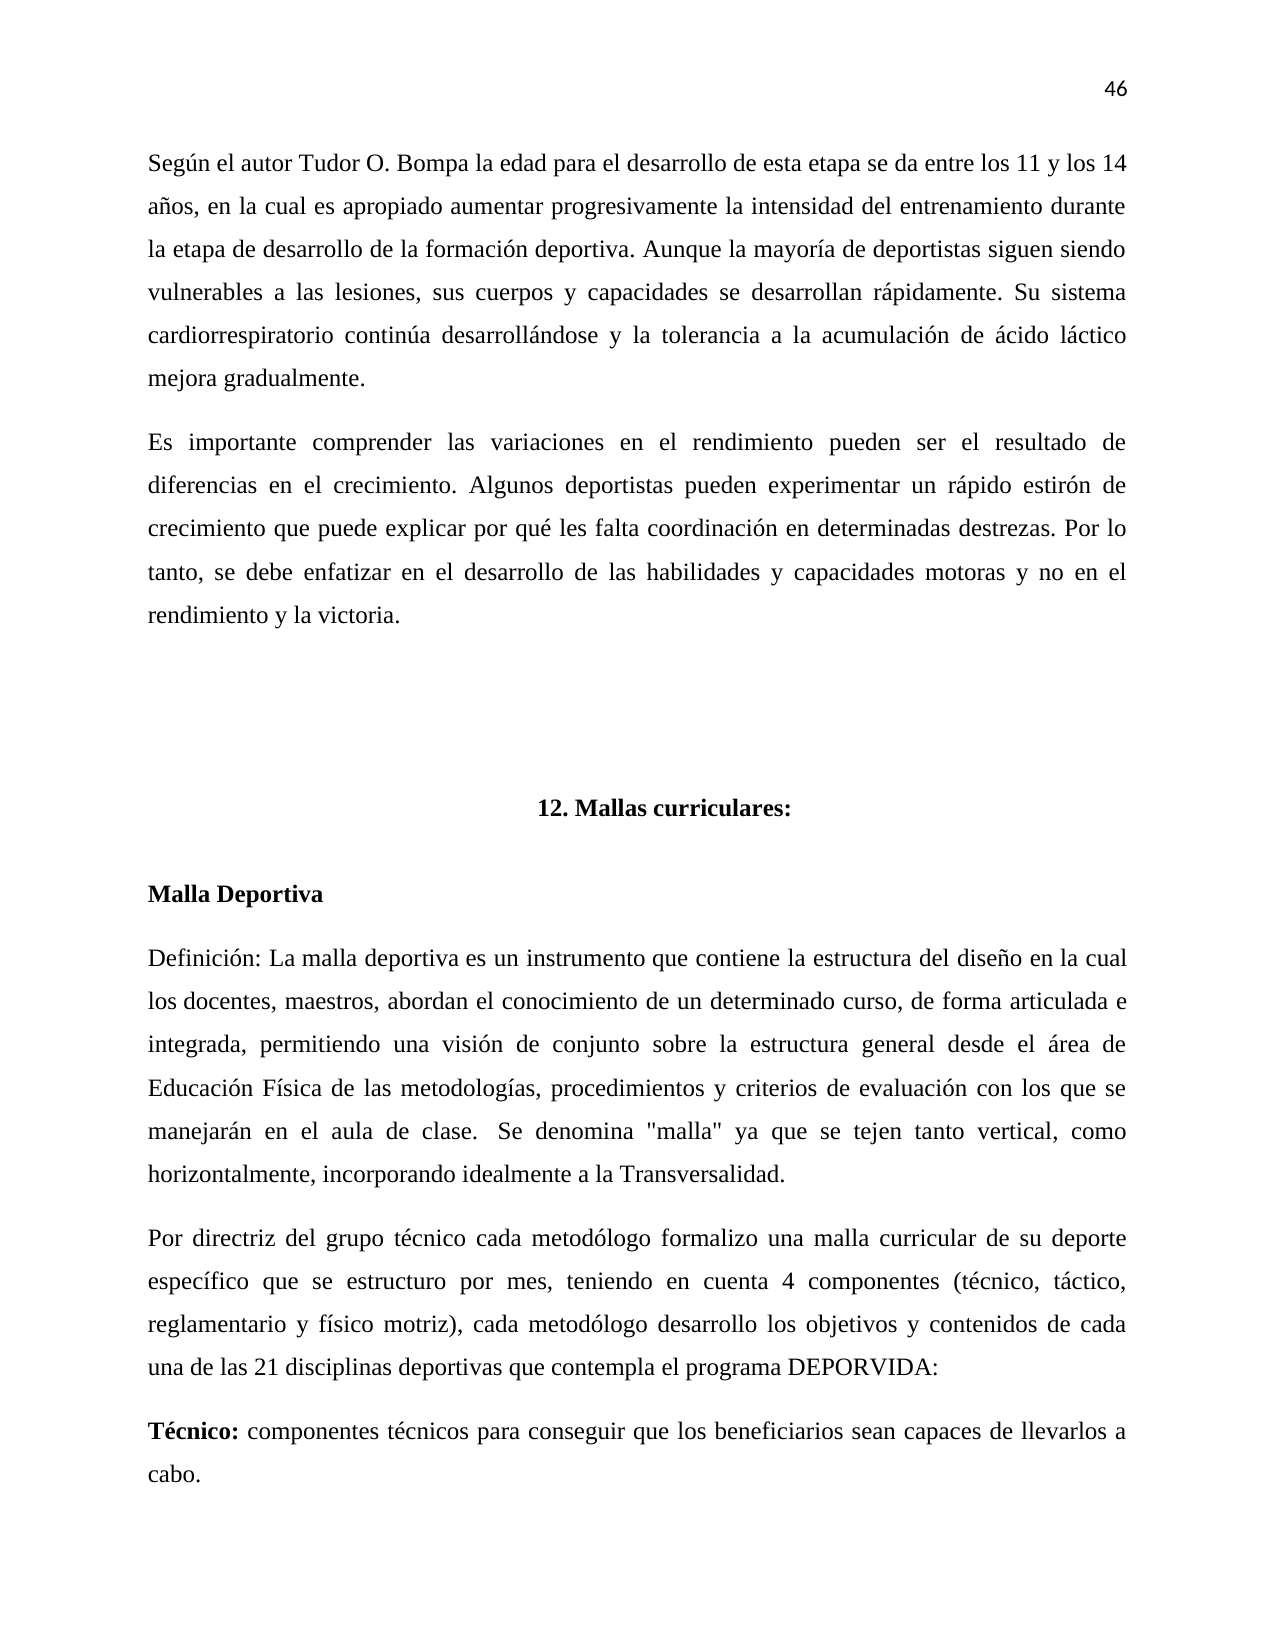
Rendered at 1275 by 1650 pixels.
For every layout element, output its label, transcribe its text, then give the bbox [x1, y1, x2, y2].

text Es importante comprender las variaciones en el rendimiento pueden ser el resultado de diferencias en el crecimiento. Algunos deportistas pueden experimentar un rápido estirón de crecimiento que puede explicar por qué les falta coordinación en determinadas destrezas. Por lo tanto, se debe enfatizar en el desarrollo de las habilidades y capacidades motoras y no en el rendimiento y la victoria. [148, 427, 1127, 628]
text Definición: La malla deportiva es un instrumento que contiene la estructura del diseño en la cual los docentes, maestros, abordan el conocimiento de un determinado curso, de forma articulada e integrada, permitiendo una visión de conjunto sobre la estructura general desde el área de Educación Física de las metodologías, procedimientos y criterios de evaluación con los que se manejarán en el aula de clase. Se denomina "malla" ya que se tejen tanto vertical, como horizontalmente, incorporando idealmente a la Transversalidad. [148, 943, 1127, 1188]
text Según el autor Tudor O. Bompa la edad para el desarrollo de esta etapa se da entre los 11 y los 14 años, en la cual es apropiado aumentar progresivamente la intensidad del entrenamiento durante la etapa de desarrollo de la formación deportiva. Aunque la mayoría de deportistas siguen siendo vulnerables a las lesiones, sus cuerpos y capacidades se desarrollan rápidamente. Su sistema cardiorrespiratorio continúa desarrollándose y la tolerancia a la acumulación de ácido láctico mejora gradualmente. [148, 148, 1127, 392]
text 12. Mallas curriculares: [148, 793, 1181, 822]
text Malla Deportiva [148, 879, 1127, 908]
text Técnico: componentes técnicos para conseguir que los beneficiarios sean capaces de llevarlos a cabo. [148, 1416, 1127, 1488]
text Por directriz del grupo técnico cada metodólogo formalizo una malla curricular de su deporte específico que se estructuro por mes, teniendo en cuenta 4 componentes (técnico, táctico, reglamentario y físico motriz), cada metodólogo desarrollo los objetivos y contenidos de cada una de las 21 disciplinas deportivas que contempla el programa DEPORVIDA: [148, 1223, 1127, 1381]
